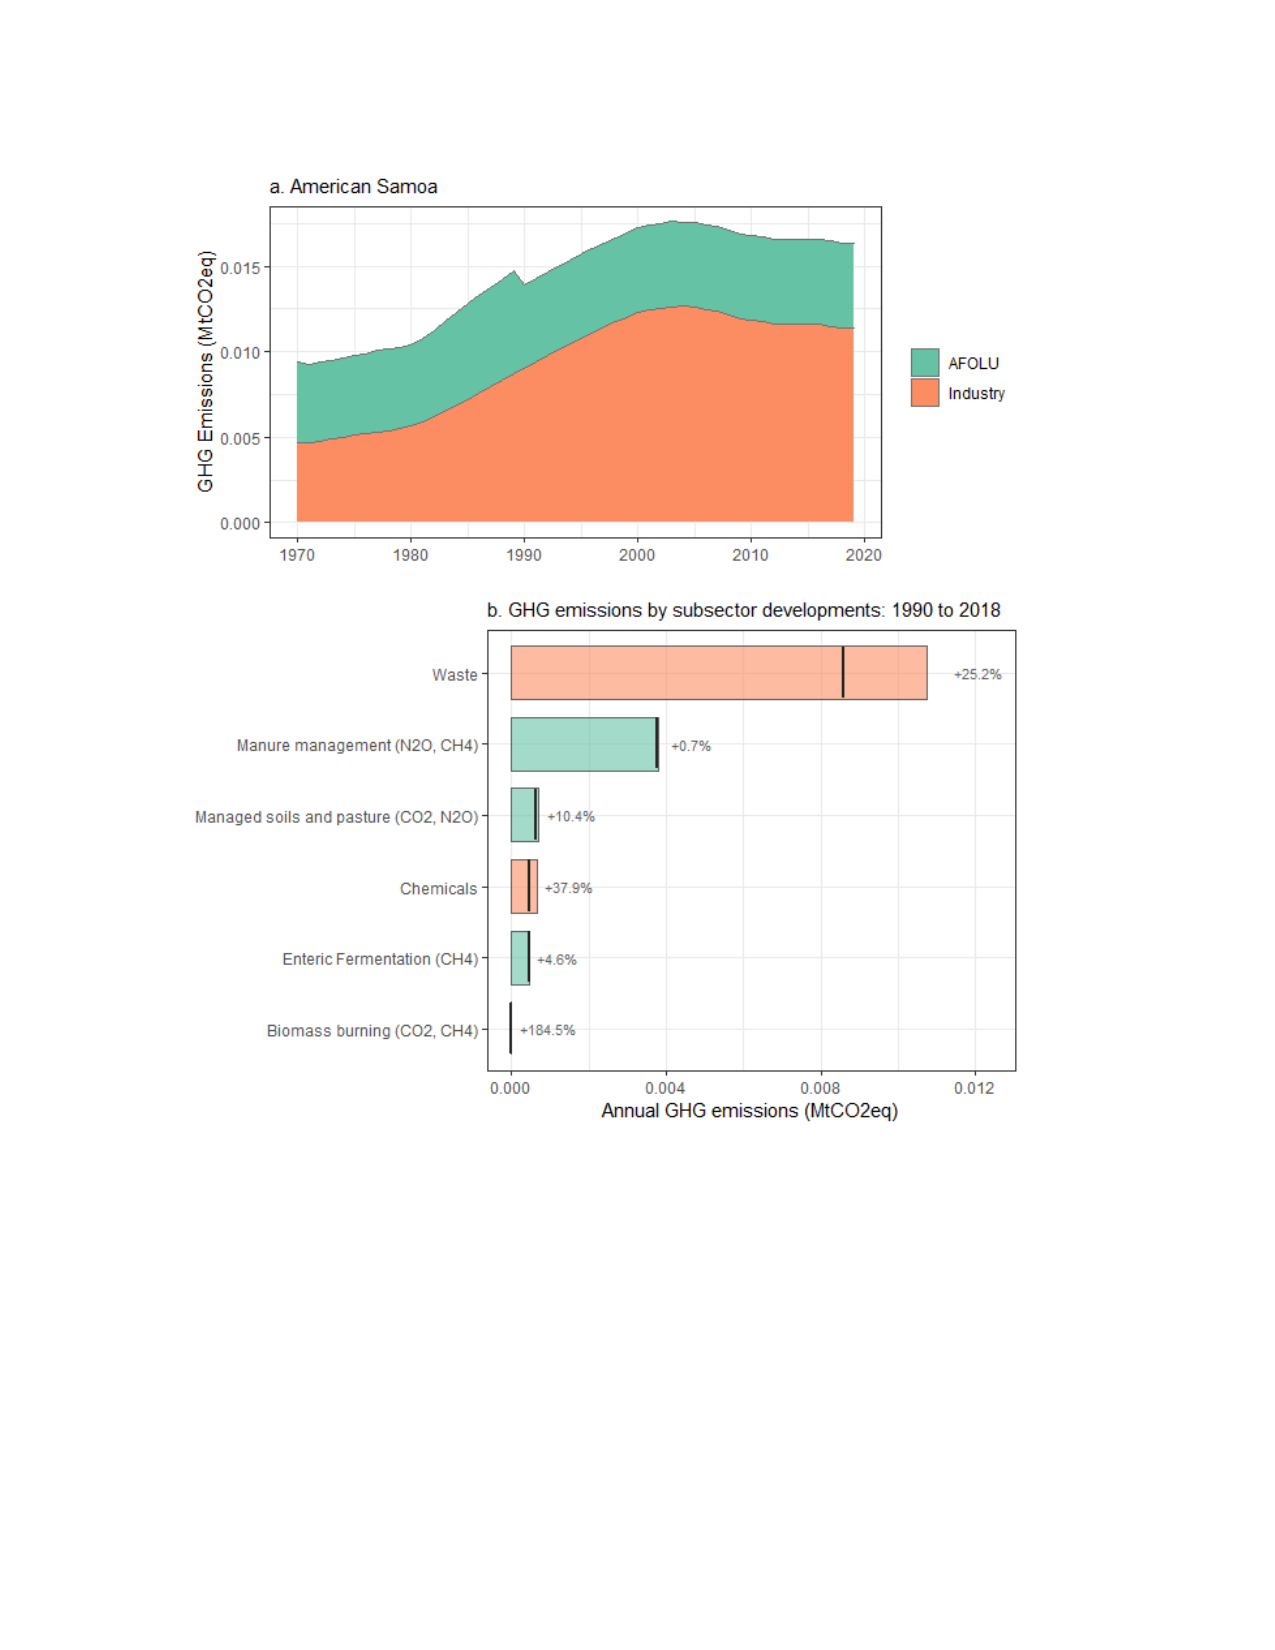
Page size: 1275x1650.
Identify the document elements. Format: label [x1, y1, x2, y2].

picture [168, 150, 1044, 1150]
